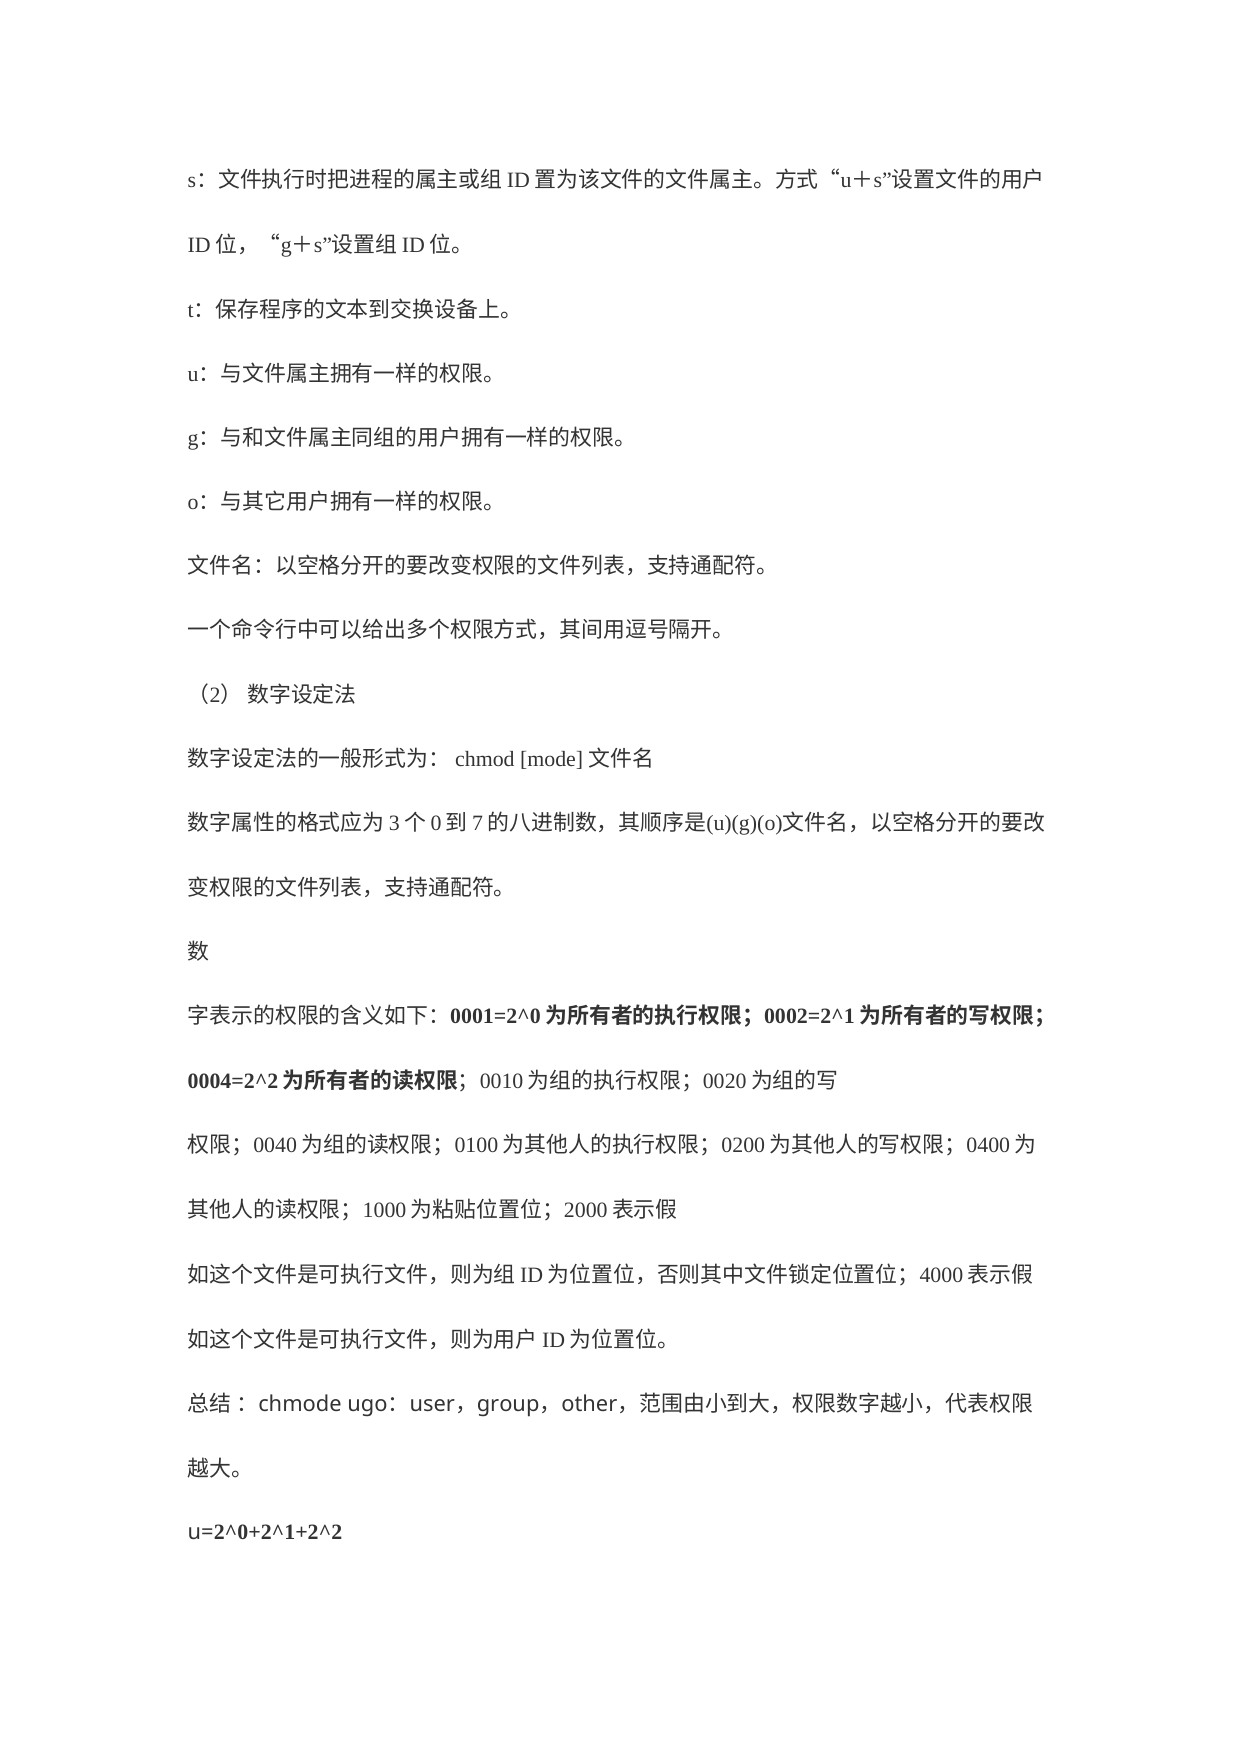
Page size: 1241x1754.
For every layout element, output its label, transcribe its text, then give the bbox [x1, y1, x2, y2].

text u=2^0+2^1+2^2 [187, 1514, 1053, 1547]
text u：与文件属主拥有一样的权限。 [187, 355, 1053, 388]
text 字表示的权限的含义如下：0001=2^0为所有者的执行权限；0002=2^1为所有者的写权限；0004=2^2为所有者的读权限；0010为组的执行权限；0020为组的写 [187, 998, 1053, 1095]
text t：保存程序的文本到交换设备上。 [187, 291, 1053, 324]
text 数 [187, 934, 1053, 966]
text 数字设定法的一般形式为： chmod [mode] 文件名 [187, 740, 1053, 773]
text 权限；0040为组的读权限；0100为其他人的执行权限；0200为其他人的写权限；0400为其他人的读权限；1000为粘贴位置位；2000表示假 [187, 1127, 1053, 1224]
text s：文件执行时把进程的属主或组ID置为该文件的文件属主。方式“u＋s”设置文件的用户ID位，“g＋s”设置组ID位。 [187, 162, 1053, 259]
text 文件名：以空格分开的要改变权限的文件列表，支持通配符。 [187, 548, 1053, 580]
text o：与其它用户拥有一样的权限。 [187, 484, 1053, 516]
text 数字属性的格式应为3个0到7的八进制数，其顺序是(u)(g)(o)文件名，以空格分开的要改变权限的文件列表，支持通配符。 [187, 804, 1053, 902]
text （2） 数字设定法 [187, 676, 1053, 709]
text g：与和文件属主同组的用户拥有一样的权限。 [187, 419, 1053, 452]
text 总结 ：chmode ugo：user，group，other，范围由小到大，权限数字越小，代表权限越大。 [187, 1385, 1053, 1483]
text 如这个文件是可执行文件，则为组ID为位置位，否则其中文件锁定位置位；4000表示假如这个文件是可执行文件，则为用户ID为位置位。 [187, 1256, 1053, 1354]
text 一个命令行中可以给出多个权限方式，其间用逗号隔开。 [187, 612, 1053, 644]
